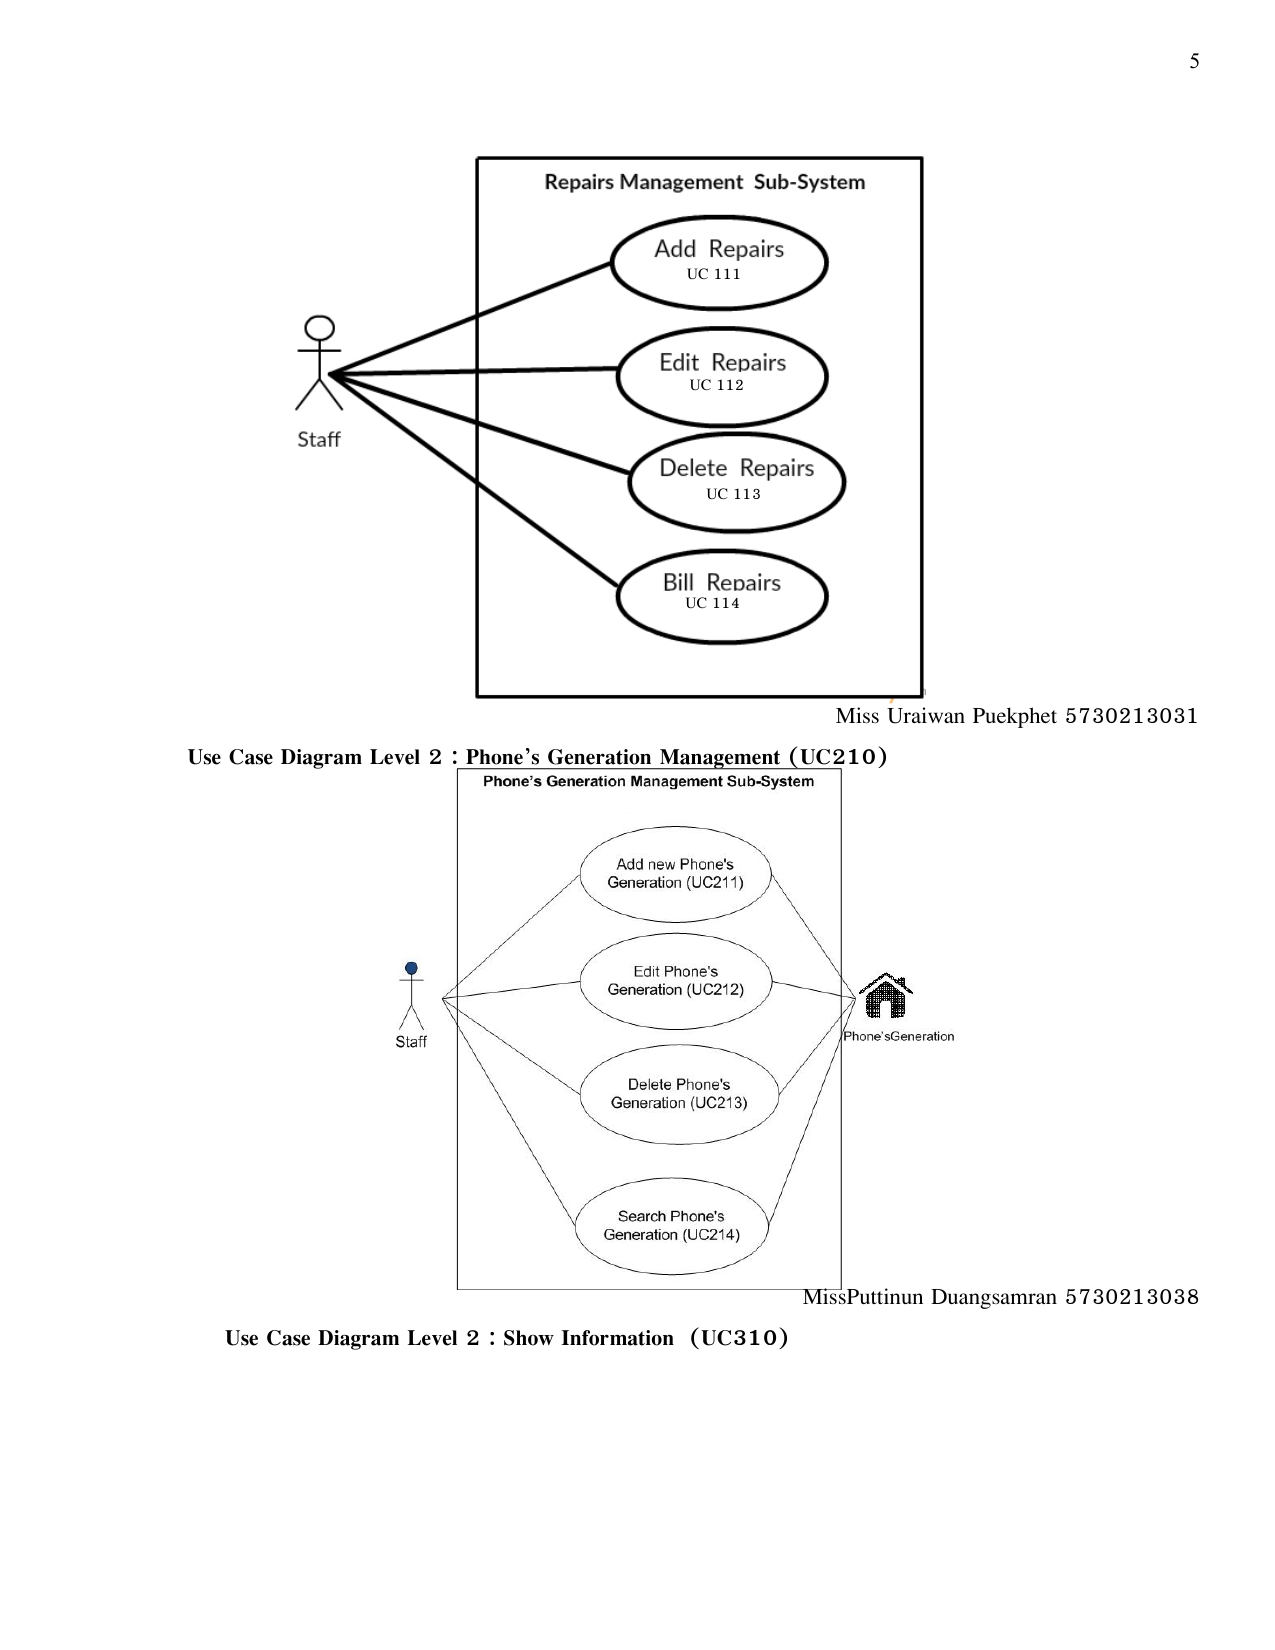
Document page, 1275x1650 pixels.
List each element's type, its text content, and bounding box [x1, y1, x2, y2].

picture [225, 140, 933, 708]
picture [396, 768, 955, 1290]
text Use Case Diagram Level 2 : Phone’s Generation Management (UC210) [880, 749, 1200, 769]
text Miss Uraiwan Puekphet 5730213031 [150, 708, 1200, 729]
text Use Case Diagram Level 2 : Show Information (UC310) [150, 1330, 1200, 1350]
text MissPuttinun Duangsamran 5730213038 [150, 1289, 1200, 1310]
text Use Case Diagram Level 2 : Phone’s Generation Management (UC210) [150, 749, 883, 769]
